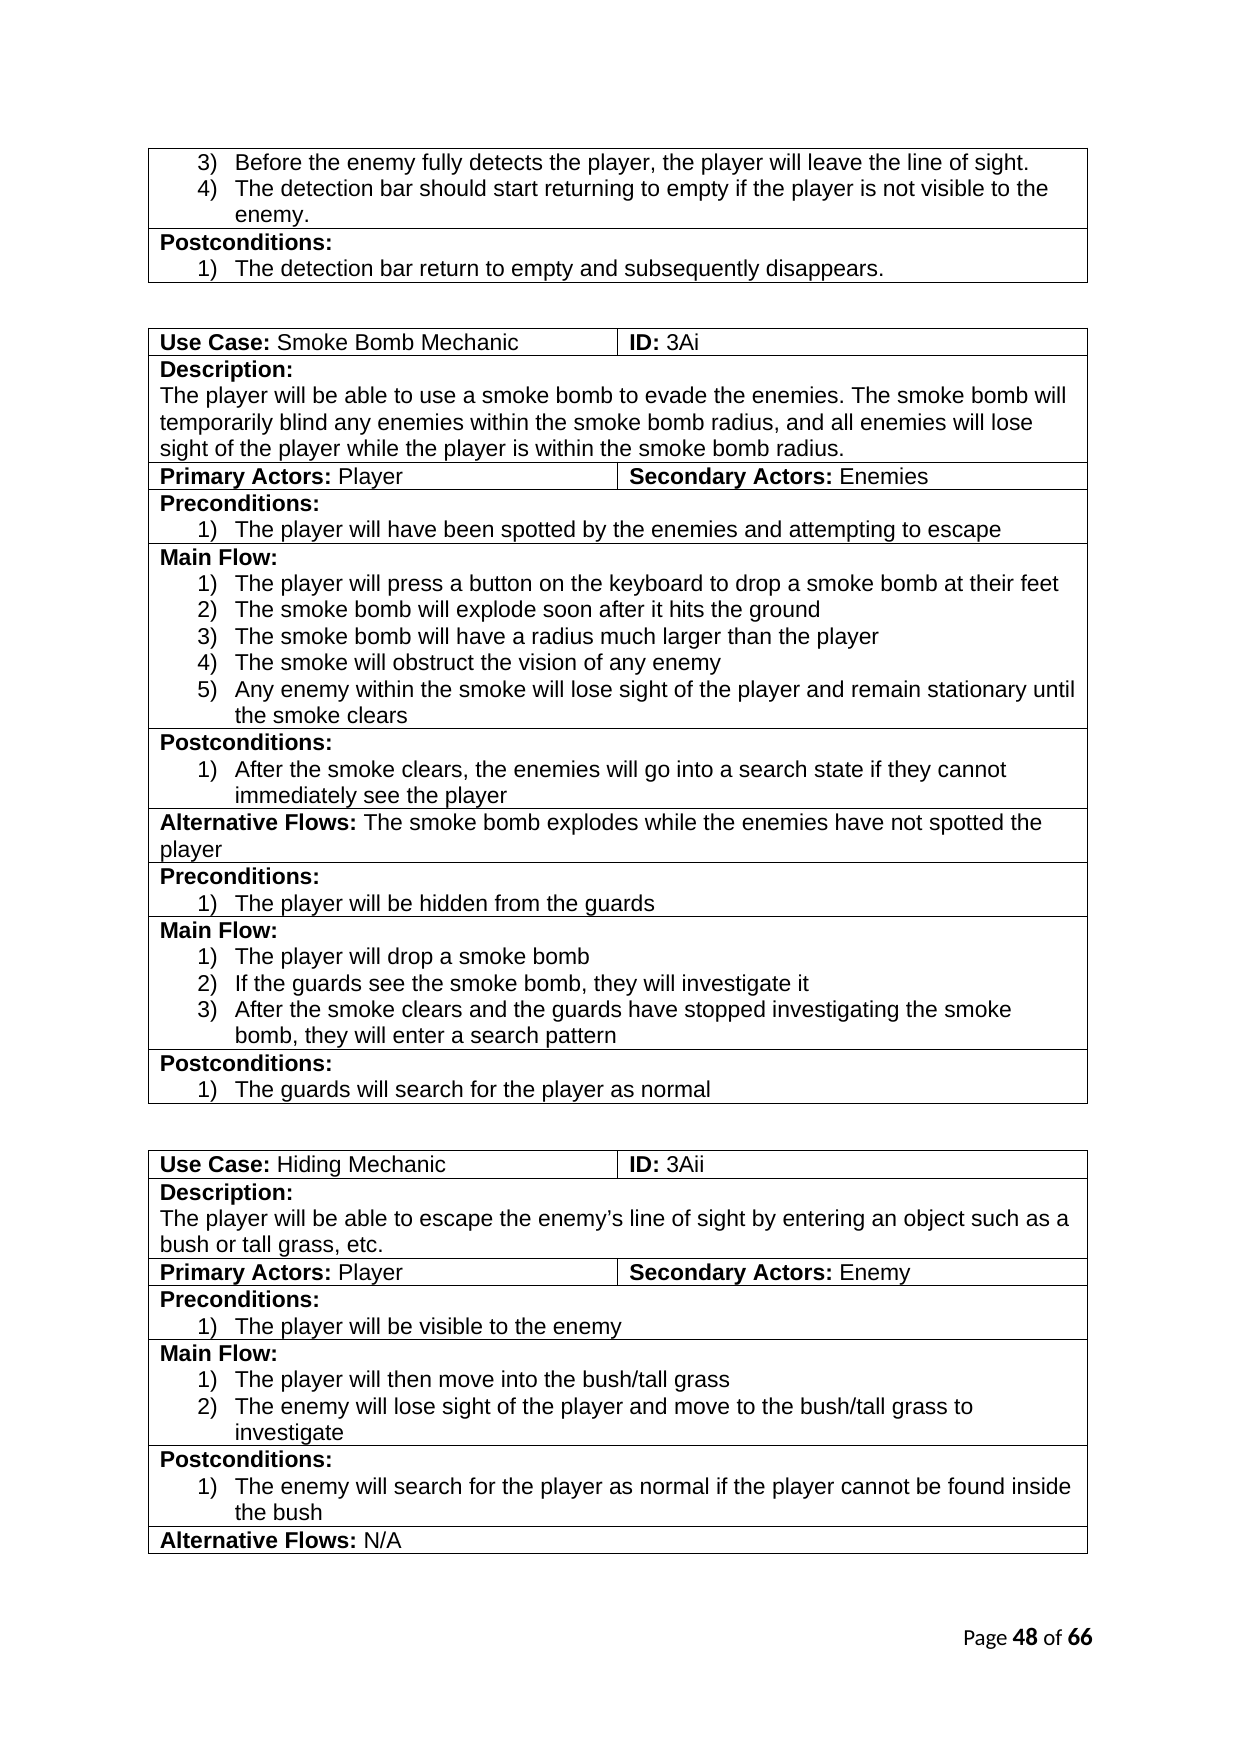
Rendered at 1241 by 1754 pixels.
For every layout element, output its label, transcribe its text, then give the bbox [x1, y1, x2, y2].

table_cell Primary Actors: Player [149, 463, 617, 489]
table_cell Alternative Flows: N/A [149, 1527, 1087, 1553]
table_cell Main Flow: The player will drop a smoke bomb If the guards see the smoke bomb, they will investigate it After the smoke clears and the guards have stopped investigating the smoke bomb, they will enter a search pattern [149, 917, 1087, 1049]
table_header ID: 3Aii [618, 1151, 1087, 1178]
table_cell Description: The player will be able to escape the enemy’s line of sight by entering an object such as a bush or tall grass, etc. [149, 1179, 1087, 1258]
table_cell Description: The player will be able to use a smoke bomb to evade the enemies. The smoke bomb will temporarily blind any enemies within the smoke bomb radius, and all enemies will lose sight of the player while the player is within the smoke bomb radius. [149, 356, 1087, 462]
table_cell Main Flow: The player will press a button on the keyboard to drop a smoke bomb at their feet The smoke bomb will explode soon after it hits the ground The smoke bomb will have a radius much larger than the player The smoke will obstruct the vision of any enemy Any enemy within the smoke will lose sight of the player and remain stationary until the smoke clears [149, 544, 1087, 728]
table_cell Postconditions: After the smoke clears, the enemies will go into a search state if they cannot immediately see the player [149, 729, 1087, 808]
table_cell Alternative Flows: The smoke bomb explodes while the enemies have not spotted the player [149, 809, 1087, 862]
table_header Use Case: Hiding Mechanic [149, 1151, 617, 1178]
table_cell Preconditions: The player will be visible to the enemy [149, 1286, 1087, 1339]
table_header ID: 3Ai [618, 329, 1087, 355]
table_cell Postconditions: The guards will search for the player as normal [149, 1050, 1087, 1102]
table_cell Secondary Actors: Enemies [618, 463, 1087, 489]
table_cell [149, 149, 1087, 228]
table_cell Preconditions: The player will have been spotted by the enemies and attempting to escape [149, 490, 1087, 543]
table_cell Postconditions: The enemy will search for the player as normal if the player cannot be found inside the bush [149, 1446, 1087, 1526]
table_cell Primary Actors: Player [149, 1259, 617, 1285]
table_cell Preconditions: The player will be hidden from the guards [149, 863, 1087, 916]
table_cell Postconditions: The detection bar return to empty and subsequently disappears. [149, 229, 1087, 282]
table_cell Main Flow: The player will then move into the bush/tall grass The enemy will lose sight of the player and move to the bush/tall grass to investigate [149, 1340, 1087, 1445]
table_header Use Case: Smoke Bomb Mechanic [149, 329, 617, 355]
table_cell Secondary Actors: Enemy [618, 1259, 1087, 1285]
